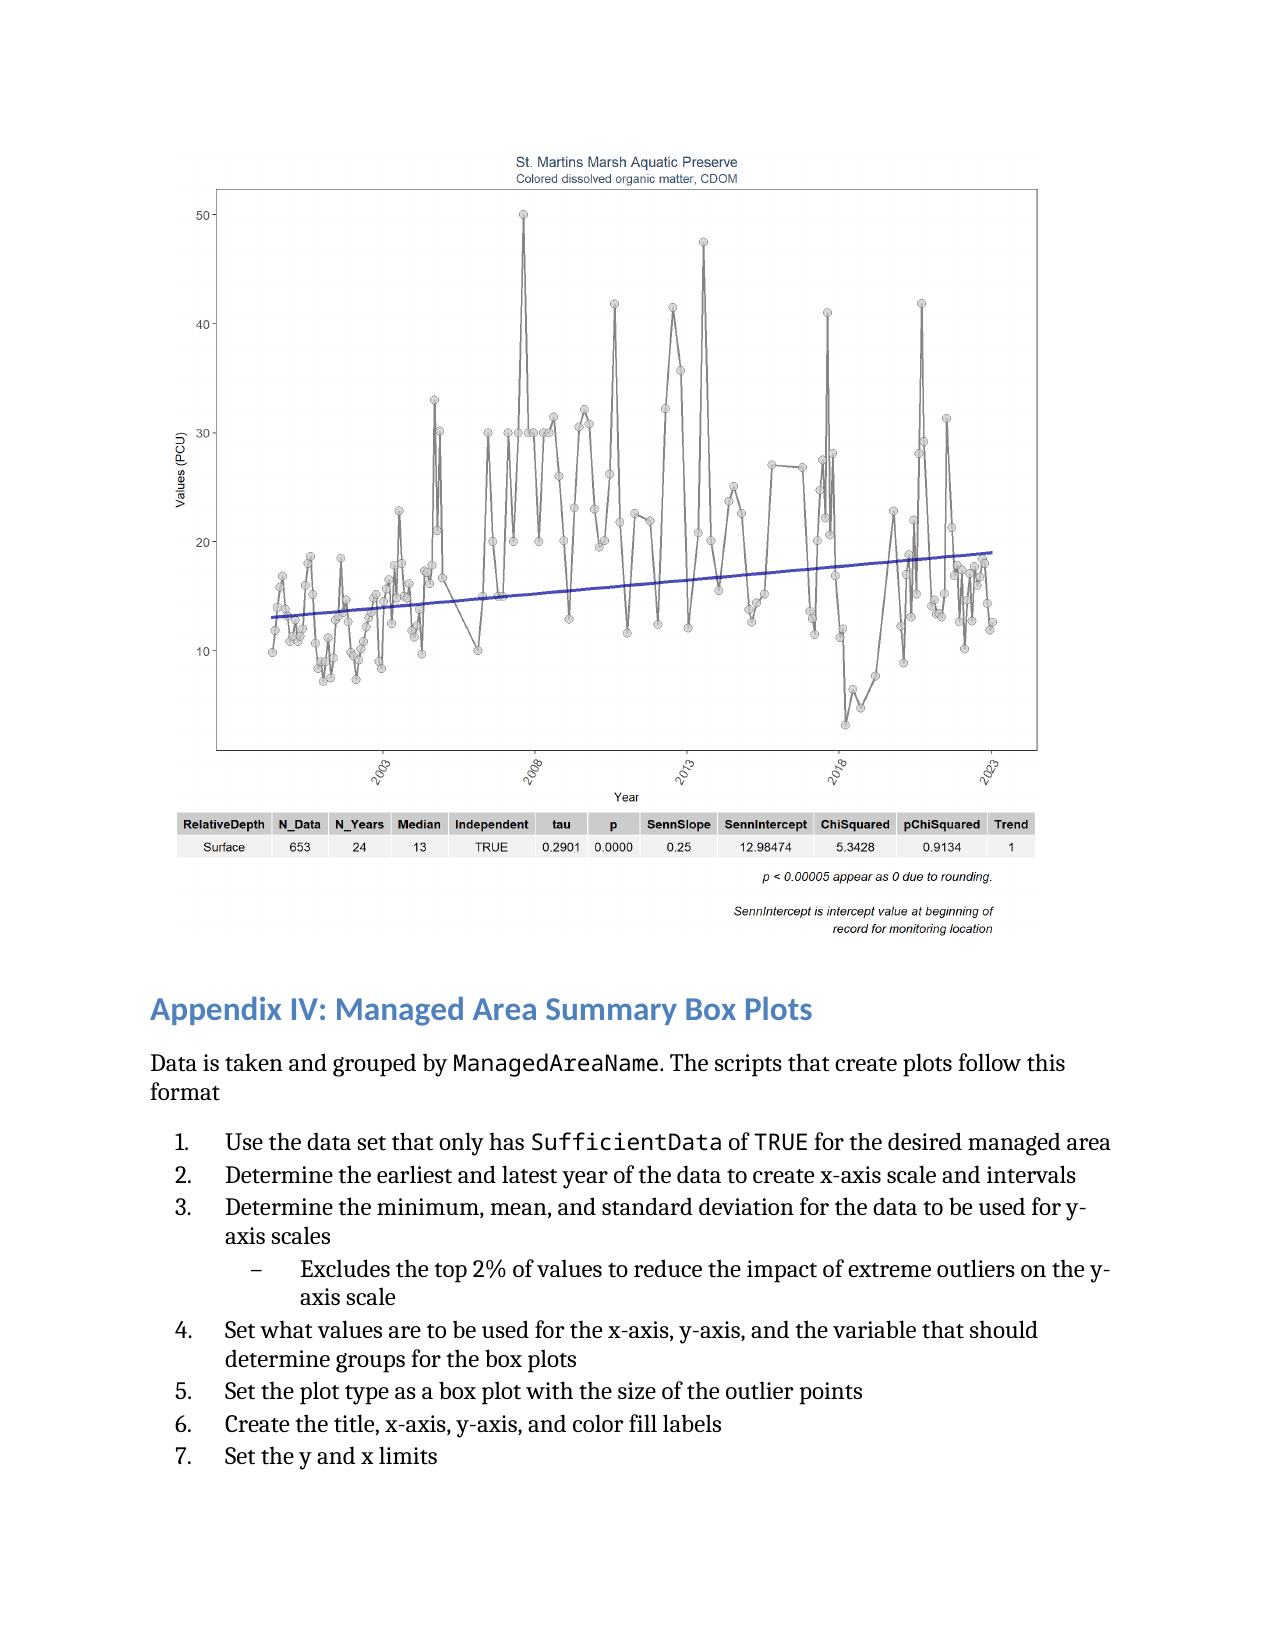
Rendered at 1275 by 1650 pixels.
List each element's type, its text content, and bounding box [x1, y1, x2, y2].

list Use the data set that only has SufficientData of TRUE for the desired managed area [175, 1126, 1125, 1157]
subtitle Appendix IV: Managed Area Summary Box Plots [150, 987, 1125, 1028]
picture [168, 150, 1044, 938]
list Set what values are to be used for the x-axis, y-axis, and the variable that should determine groups for the box plots [175, 1316, 1125, 1373]
text Data is taken and grouped by ManagedAreaName. The scripts that create plots follow this format [150, 1047, 1125, 1107]
list Set the plot type as a box plot with the size of the outlier points [175, 1377, 1125, 1406]
list Set the y and x limits [175, 1442, 1125, 1471]
list Determine the minimum, mean, and standard deviation for the data to be used for y-axis scales [175, 1193, 1125, 1251]
list Excludes the top 2% of values to reduce the impact of extreme outliers on the y-axis scale [250, 1254, 1125, 1312]
list Determine the earliest and latest year of the data to create x-axis scale and intervals [175, 1161, 1125, 1189]
list Create the title, x-axis, y-axis, and color fill labels [175, 1409, 1125, 1438]
